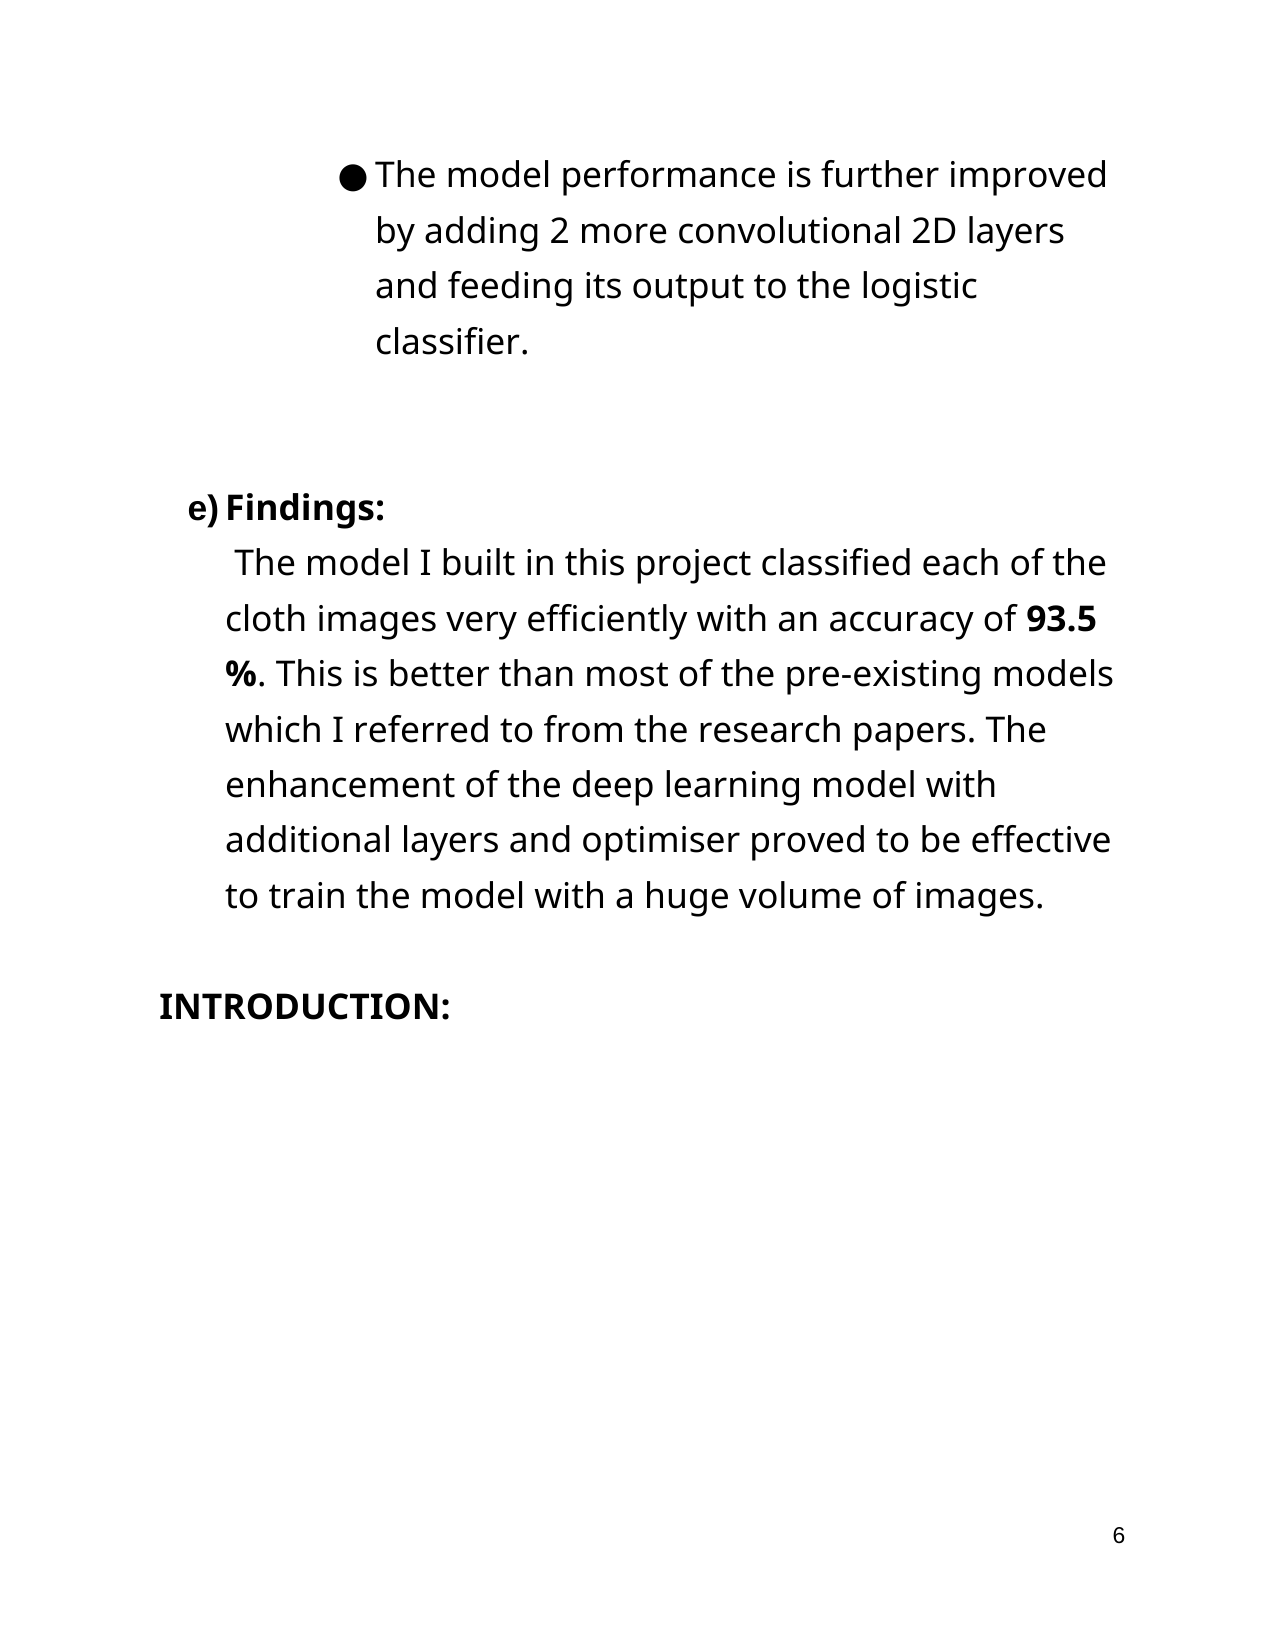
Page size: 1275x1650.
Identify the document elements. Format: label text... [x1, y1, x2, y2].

text The model I built in this project classified each of the cloth images very efficiently with an accuracy of 93.5 %. This is better than most of the pre-existing models which I referred to from the research papers. The enhancement of the deep learning model with additional layers and optimiser proved to be effective to train the model with a huge volume of images. [225, 538, 1125, 919]
text INTRODUCTION: [150, 981, 1125, 1029]
list Findings: [187, 482, 1125, 531]
list The model performance is further improved by adding 2 more convolutional 2D layers and feeding its output to the logistic classifier. [337, 150, 1125, 364]
